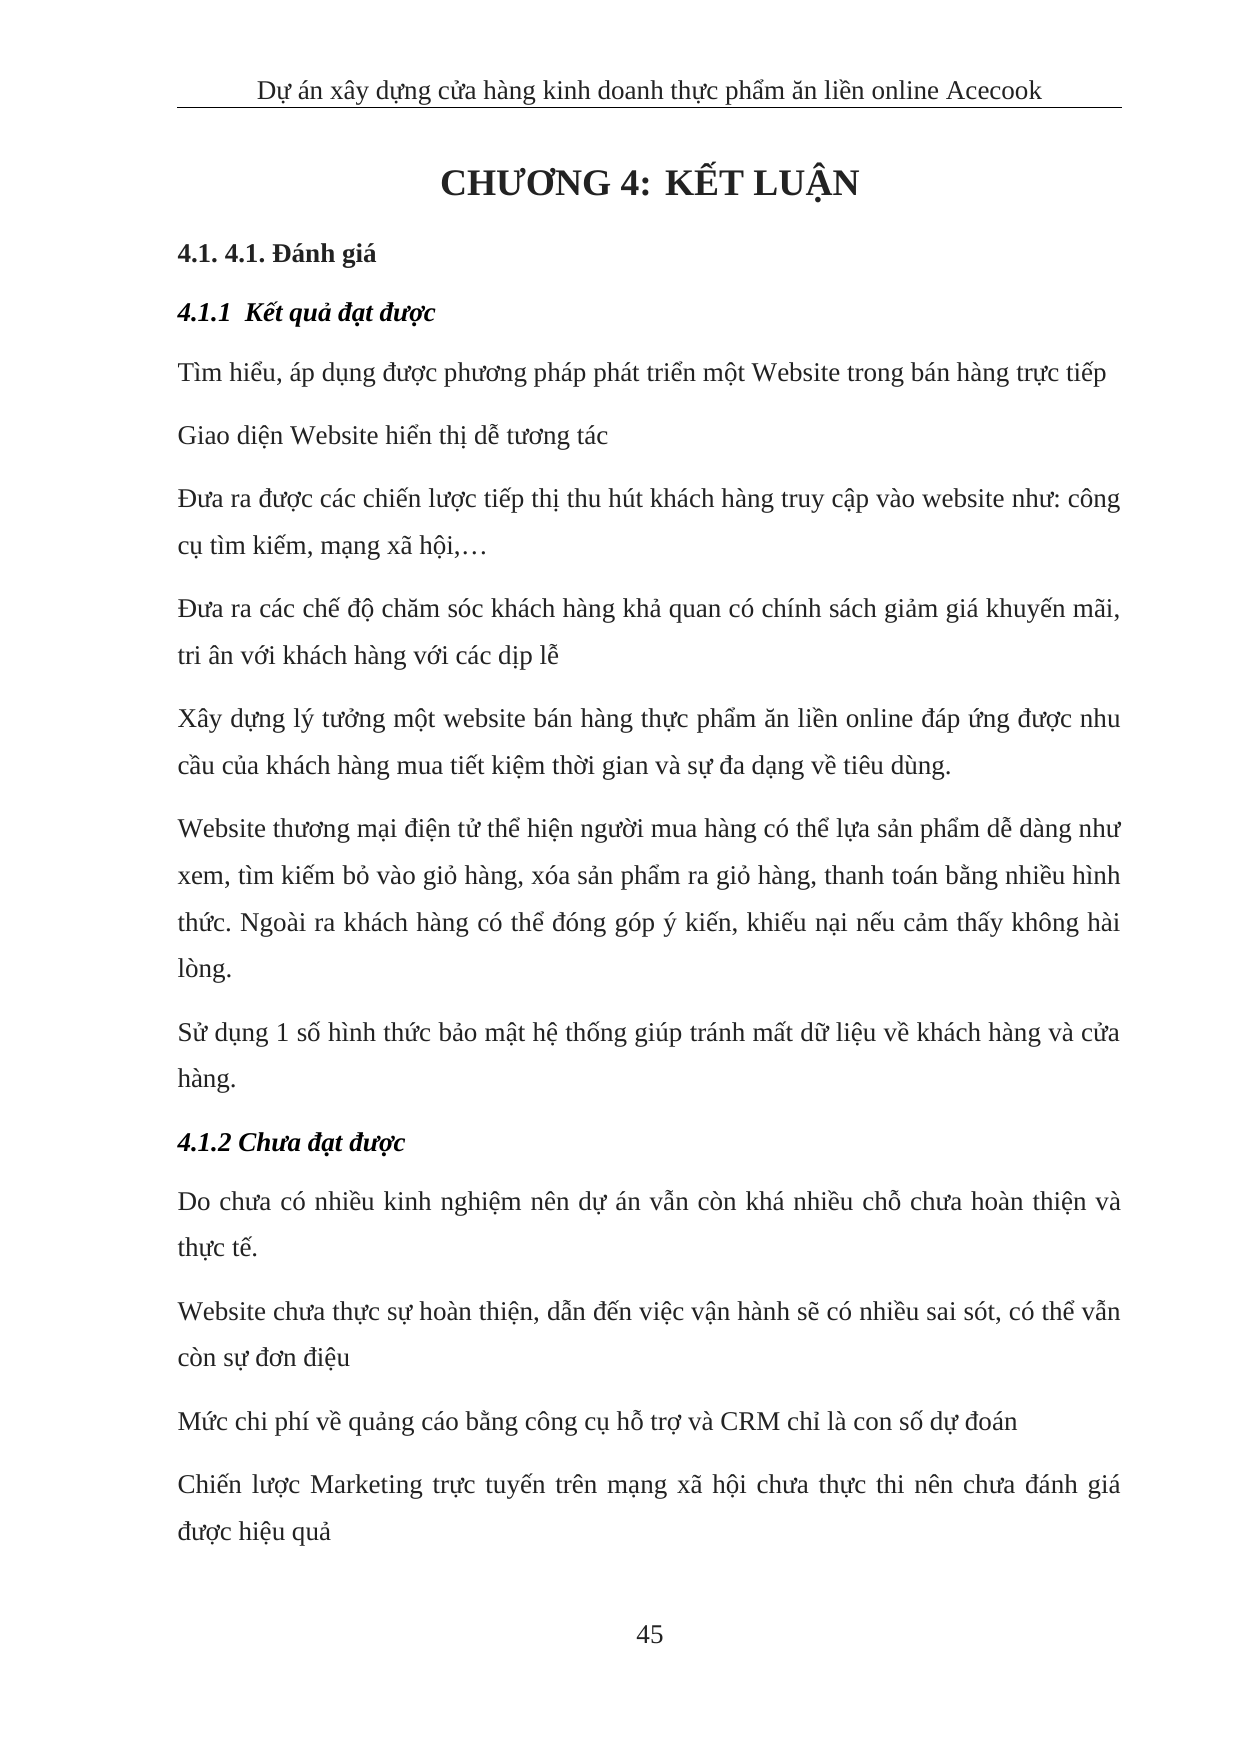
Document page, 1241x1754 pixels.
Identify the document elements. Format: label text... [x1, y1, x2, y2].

subtitle KẾT LUẬN [177, 160, 1122, 203]
text Giao diện Website hiển thị dễ tương tác [177, 419, 1122, 450]
text Sử dụng 1 số hình thức bảo mật hệ thống giúp tránh mất dữ liệu về khách hàng và cửa hàng. [177, 1016, 1122, 1093]
text Mức chi phí về quảng cáo bằng công cụ hỗ trợ và CRM chỉ là con số dự đoán [177, 1405, 1122, 1436]
text Website chưa thực sự hoàn thiện, dẫn đến việc vận hành sẽ có nhiều sai sót, có thể vẫn còn sự đơn điệu [177, 1295, 1122, 1373]
subtitle Chưa đạt được [177, 1126, 1122, 1157]
text Website thương mại điện tử thể hiện người mua hàng có thể lựa sản phẩm dễ dàng như xem, tìm kiếm bỏ vào giỏ hàng, xóa sản phẩm ra giỏ hàng, thanh toán bằng nhiều hình thức. Ngoài ra khách hàng có thể đóng góp ý kiến, khiếu nại nếu cảm thấy không hài lòng. [177, 812, 1122, 983]
text Xây dựng lý tưởng một website bán hàng thực phẩm ăn liền online đáp ứng được nhu cầu của khách hàng mua tiết kiệm thời gian và sự đa dạng về tiêu dùng. [177, 702, 1122, 780]
text Tìm hiểu, áp dụng được phương pháp phát triển một Website trong bán hàng trực tiếp [177, 356, 1122, 387]
subtitle 4.1. Đánh giá [177, 237, 1122, 268]
text Chiến lược Marketing trực tuyến trên mạng xã hội chưa thực thi nên chưa đánh giá được hiệu quả [177, 1468, 1122, 1546]
text Đưa ra các chế độ chăm sóc khách hàng khả quan có chính sách giảm giá khuyến mãi, tri ân với khách hàng với các dịp lễ [177, 592, 1122, 670]
text Đưa ra được các chiến lược tiếp thị thu hút khách hàng truy cập vào website như: công cụ tìm kiếm, mạng xã hội,… [177, 482, 1122, 560]
text Do chưa có nhiều kinh nghiệm nên dự án vẫn còn khá nhiều chỗ chưa hoàn thiện và thực tế. [177, 1185, 1122, 1263]
subtitle Kết quả đạt được [177, 297, 1122, 328]
